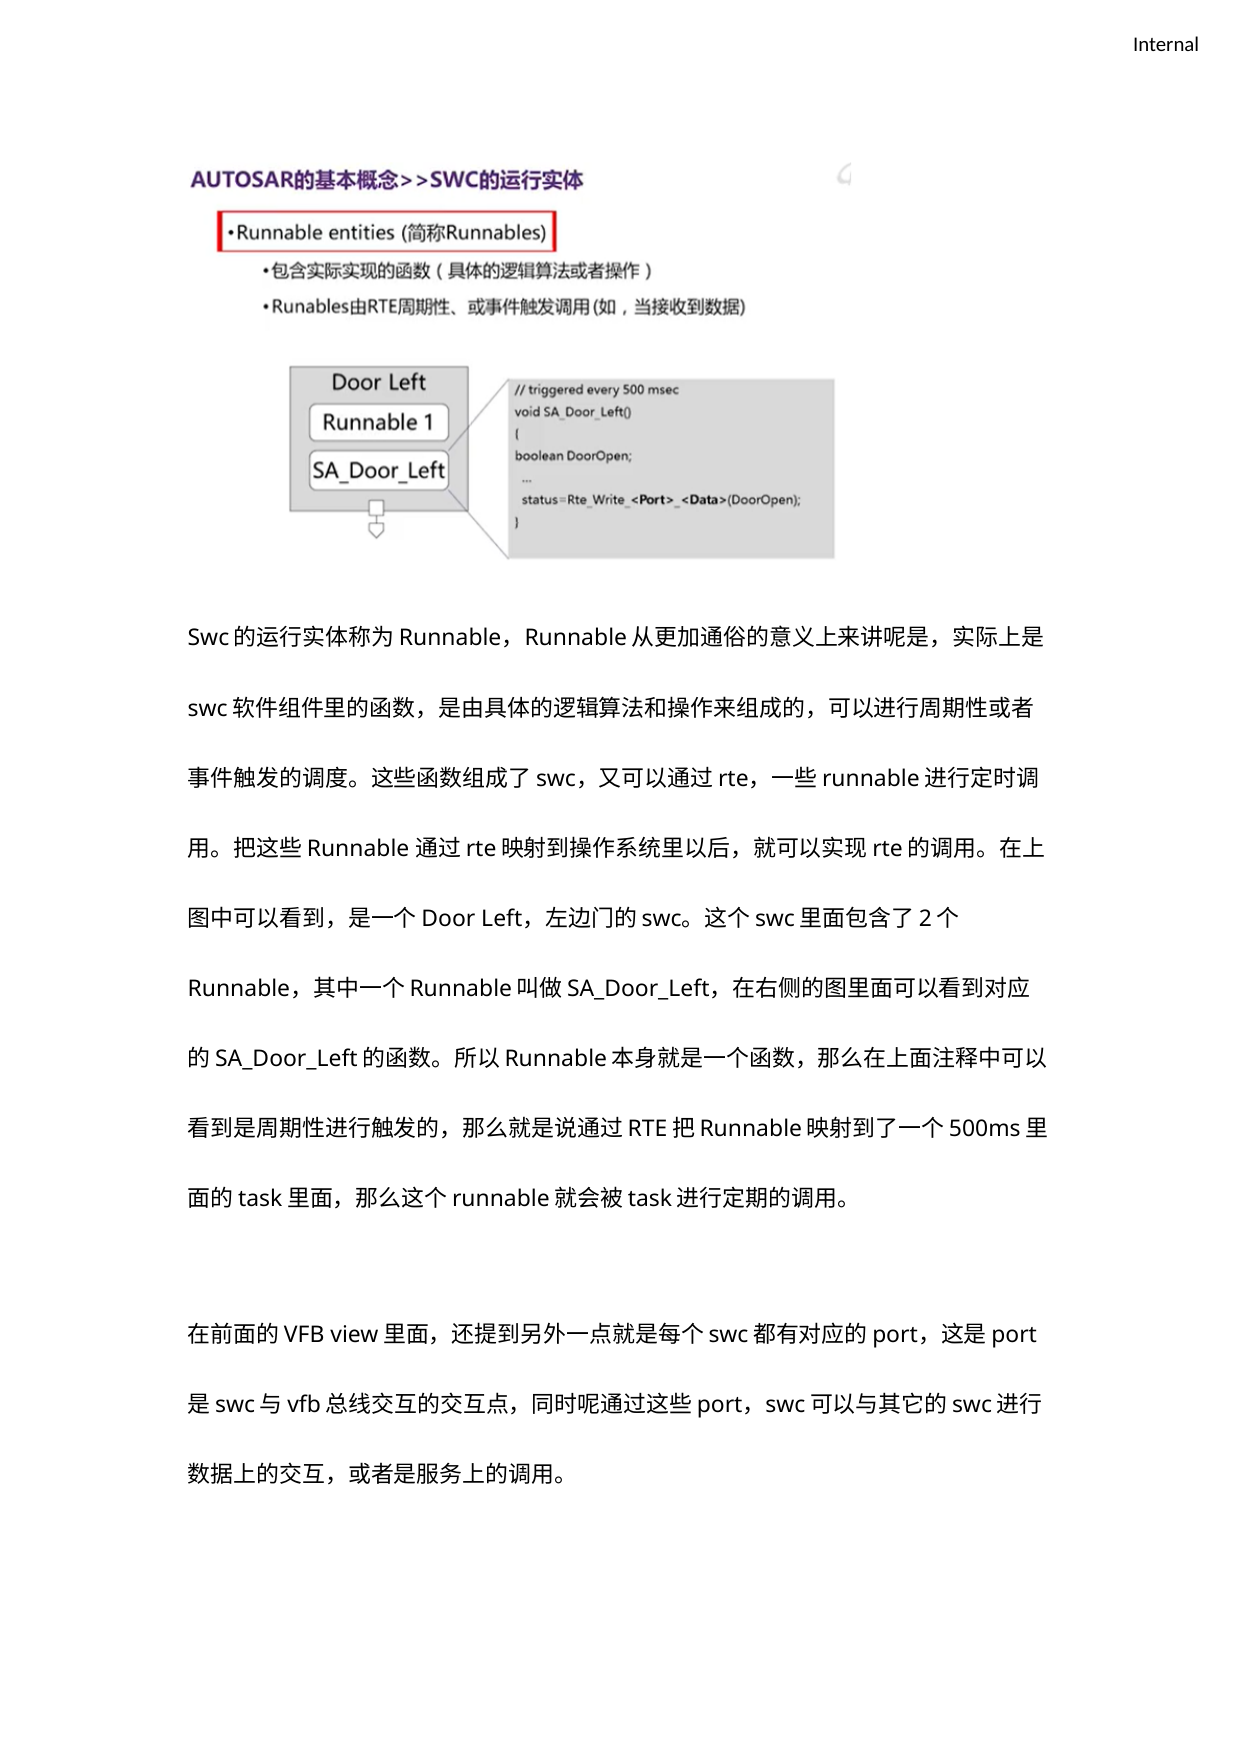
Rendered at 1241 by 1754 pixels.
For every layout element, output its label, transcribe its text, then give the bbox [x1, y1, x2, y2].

text 在前面的VFB view里面，还提到另外一点就是每个swc都有对应的port，这是port是swc与vfb总线交互的交互点，同时呢通过这些port，swc可以与其它的swc进行数据上的交互，或者是服务上的调用。 [187, 1300, 1053, 1505]
picture [187, 162, 852, 567]
text Swc的运行实体称为Runnable，Runnable从更加通俗的意义上来讲呢是，实际上是swc软件组件里的函数，是由具体的逻辑算法和操作来组成的，可以进行周期性或者事件触发的调度。这些函数组成了swc，又可以通过rte，一些runnable进行定时调用。把这些Runnable 通过rte映射到操作系统里以后，就可以实现rte的调用。在上图中可以看到，是一个Door Left，左边门的swc。这个swc里面包含了2个Runnable，其中一个Runnable叫做SA_Door_Left，在右侧的图里面可以看到对应的SA_Door_Left的函数。所以Runnable本身就是一个函数，那么在上面注释中可以看到是周期性进行触发的，那么就是说通过RTE把Runnable映射到了一个500ms里面的task里面，那么这个runnable就会被task进行定期的调用。 [187, 603, 1053, 1229]
